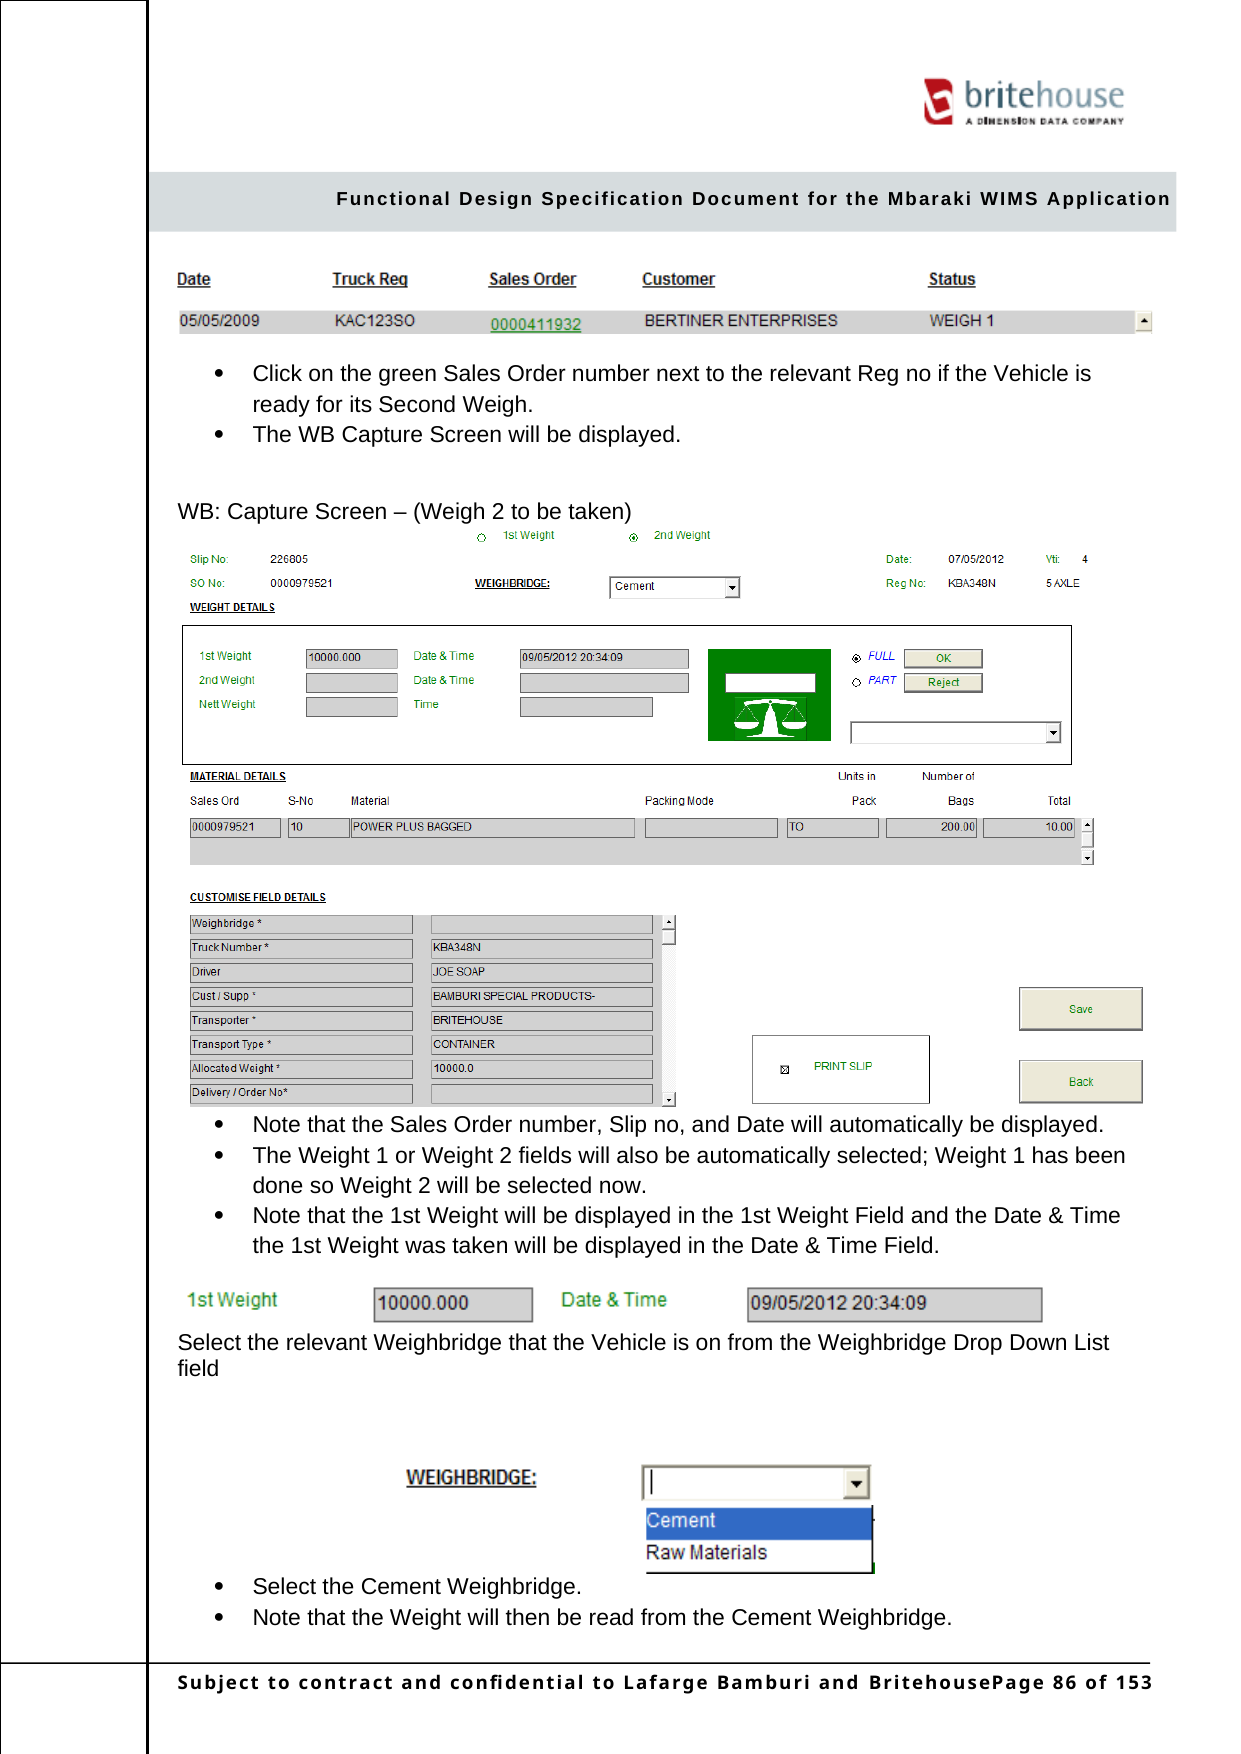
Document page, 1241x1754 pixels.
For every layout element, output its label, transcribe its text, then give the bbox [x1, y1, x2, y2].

text Select the relevant Weighbridge that the Vehicle is on from the Weighbridge Drop Down List field [177, 1329, 1152, 1382]
list Note that the Sales Order number, Slip no, and Date will automatically be displayed. [215, 1111, 1152, 1138]
list Note that the Weight will then be read from the Cement Weighbridge. [215, 1603, 1152, 1630]
list The WB Capture Screen will be displayed. [215, 421, 1152, 447]
text WB: Capture Screen – (Weigh 2 to be taken) [177, 498, 1152, 524]
list Click on the green Sales Order number next to the relevant Reg no if the Vehicle is ready for its Second Weigh. [215, 360, 1152, 417]
picture [402, 1460, 878, 1574]
picture [177, 1283, 1057, 1329]
picture [908, 58, 1144, 140]
list The Weight 1 or Weight 2 fields will also be automatically selected; Weight 1 has been done so Weight 2 will be selected now. [215, 1142, 1152, 1198]
list Select the Cement Weighbridge. [215, 1573, 1152, 1599]
picture [177, 524, 1151, 1112]
list Note that the 1st Weight will be displayed in the 1st Weight Field and the Date & Time the 1st Weight was taken will be displayed in the Date & Time Field. [215, 1202, 1152, 1259]
picture [177, 262, 1153, 334]
